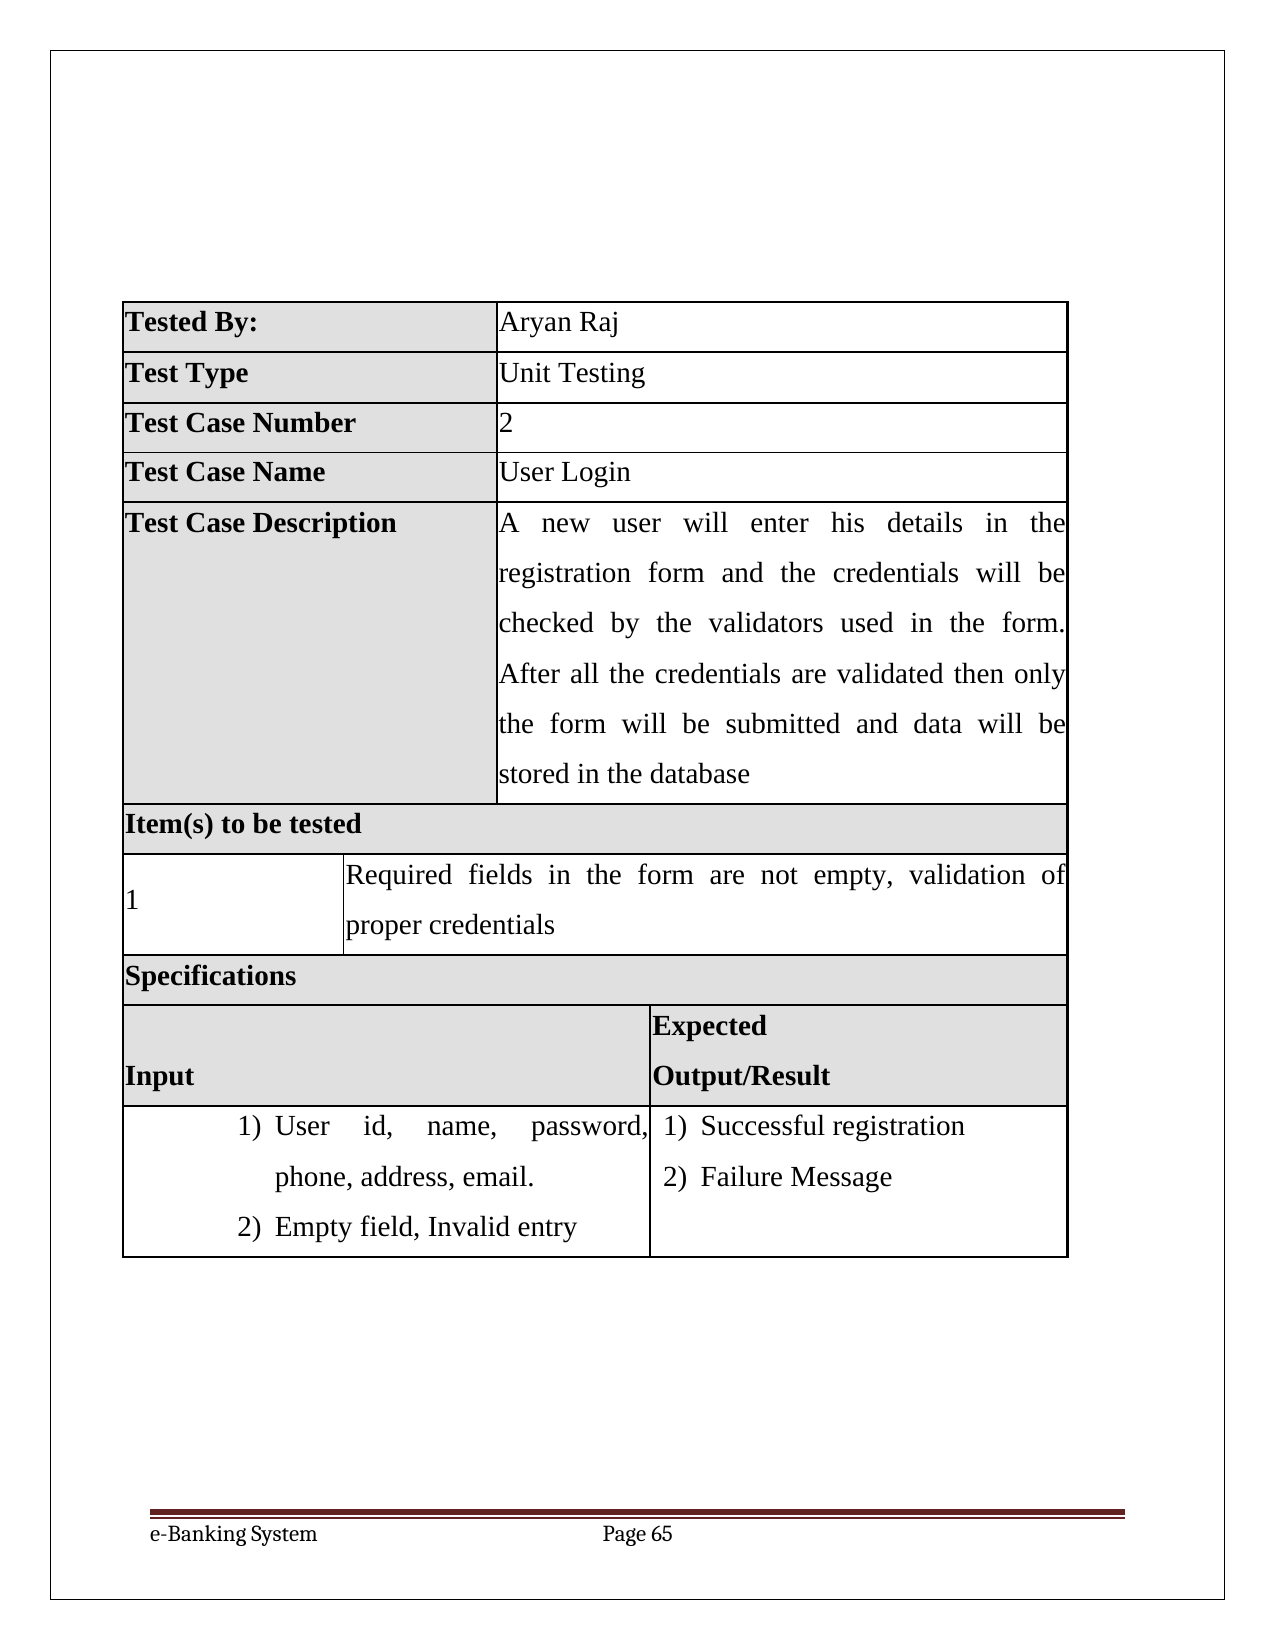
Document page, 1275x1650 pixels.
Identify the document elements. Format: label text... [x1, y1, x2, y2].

table_cell Test Case Number [124, 404, 496, 452]
table_cell Successful registration Failure Message [651, 1107, 1066, 1256]
table_cell Test Type [124, 353, 496, 402]
table_cell Required fields in the form are not empty, validation of proper credentials [344, 855, 1066, 954]
table_cell Item(s) to be tested [124, 805, 1066, 853]
table_cell Specifications [124, 956, 1066, 1004]
table_cell 2 [498, 404, 1066, 452]
table_cell Input [124, 1006, 649, 1105]
table_cell User Login [498, 453, 1066, 501]
table_cell Test Case Description [124, 503, 496, 803]
table_cell Test Case Name [124, 453, 496, 501]
table_cell Expected Output/Result [651, 1006, 1066, 1105]
table_cell User id, name, password, phone, address, email. Empty field, Invalid entry [124, 1107, 649, 1256]
table_cell A new user will enter his details in the registration form and the credentials will be checked by the validators used in the form. After all the credentials are validated then only the form will be submitted and data will be stored in the database [498, 503, 1066, 803]
table_cell 1 [124, 855, 343, 954]
table_cell Unit Testing [498, 353, 1066, 402]
table_header Aryan Raj [498, 303, 1066, 351]
table_header Tested By: [124, 303, 496, 351]
